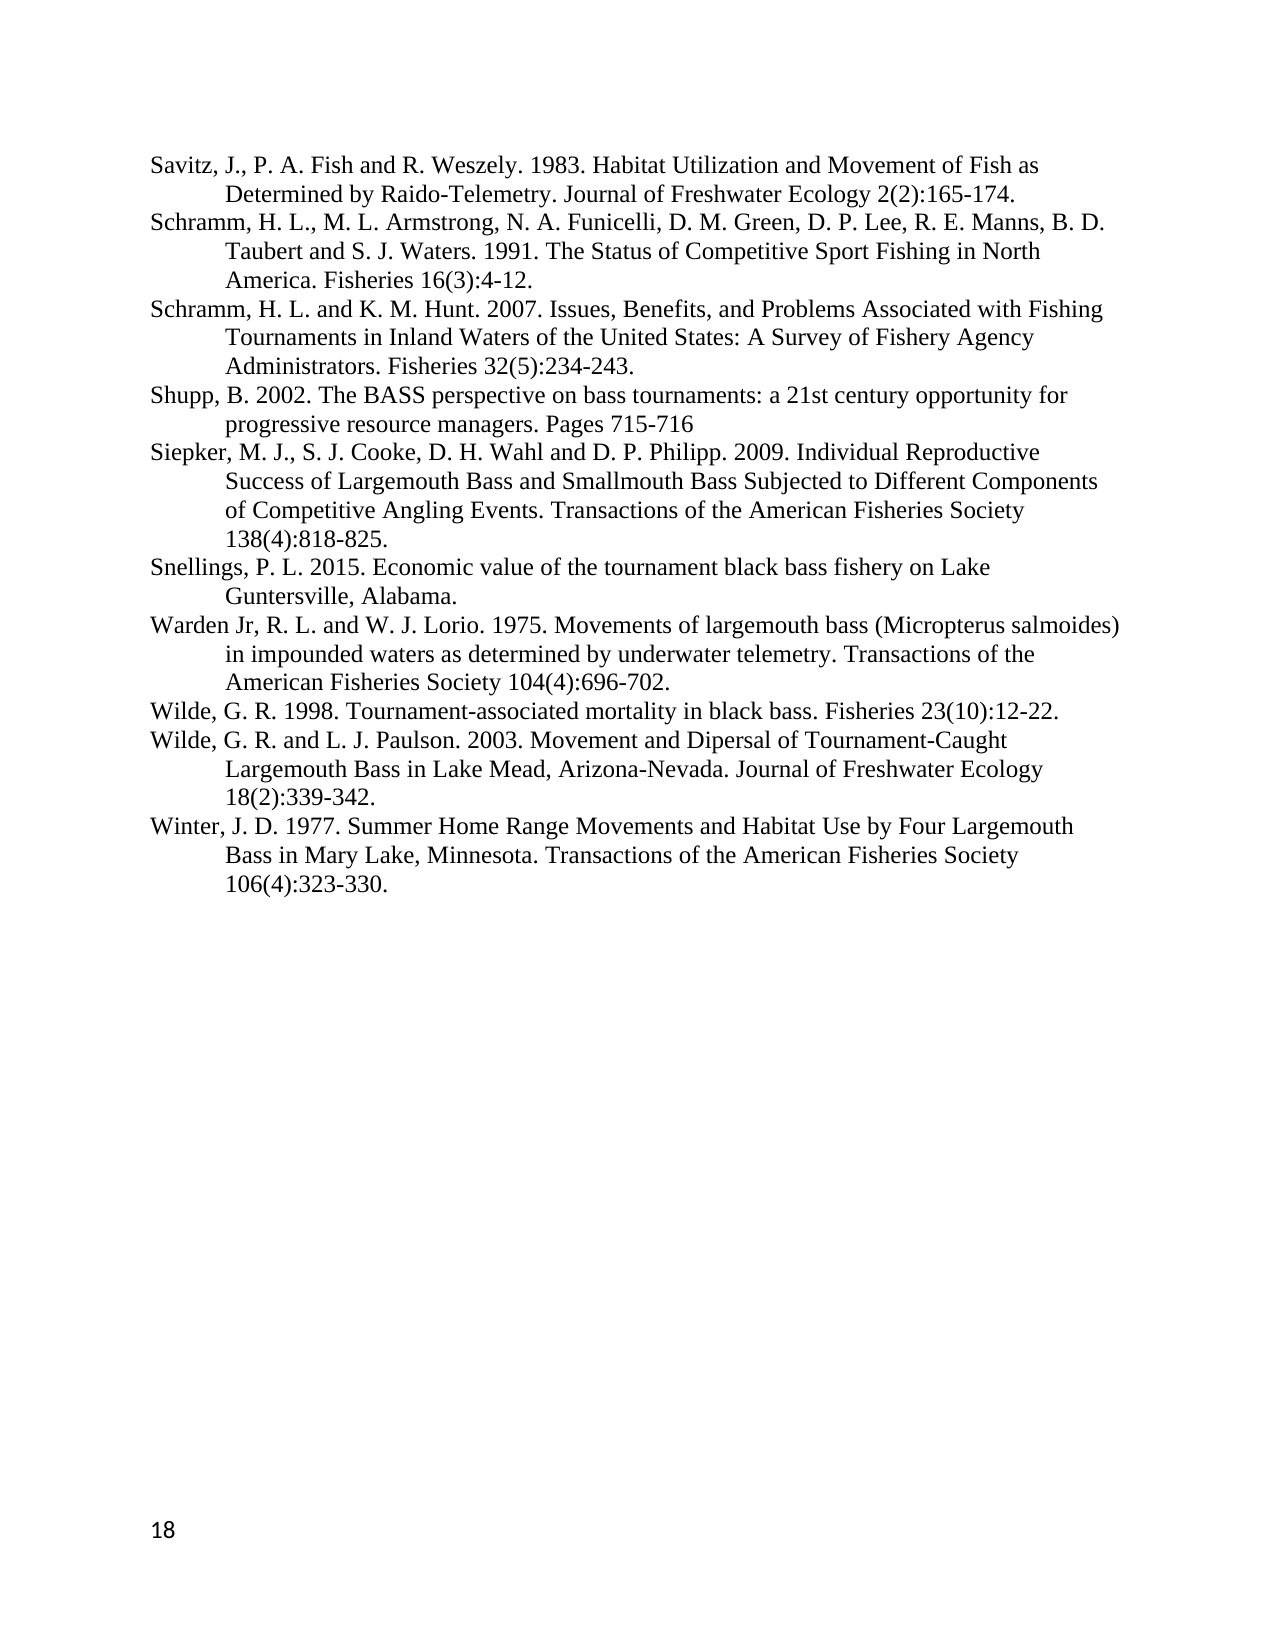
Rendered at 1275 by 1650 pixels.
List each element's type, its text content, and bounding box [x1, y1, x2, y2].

text Shupp, B. 2002. The BASS perspective on bass tournaments: a 21st century opportunity for progressive resource managers. Pages 715-716 [150, 380, 1125, 437]
text Schramm, H. L. and K. M. Hunt. 2007. Issues, Benefits, and Problems Associated with Fishing Tournaments in Inland Waters of the United States: A Survey of Fishery Agency Administrators. Fisheries 32(5):234-243. [150, 294, 1125, 380]
text Snellings, P. L. 2015. Economic value of the tournament black bass fishery on Lake Guntersville, Alabama. [150, 552, 1125, 610]
text Siepker, M. J., S. J. Cooke, D. H. Wahl and D. P. Philipp. 2009. Individual Reproductive Success of Largemouth Bass and Smallmouth Bass Subjected to Different Components of Competitive Angling Events. Transactions of the American Fisheries Society 138(4):818-825. [150, 437, 1125, 552]
text Winter, J. D. 1977. Summer Home Range Movements and Habitat Use by Four Largemouth Bass in Mary Lake, Minnesota. Transactions of the American Fisheries Society 106(4):323-330. [150, 811, 1125, 897]
text Warden Jr, R. L. and W. J. Lorio. 1975. Movements of largemouth bass (Micropterus salmoides) in impounded waters as determined by underwater telemetry. Transactions of the American Fisheries Society 104(4):696-702. [150, 610, 1125, 696]
text Wilde, G. R. and L. J. Paulson. 2003. Movement and Dipersal of Tournament-Caught Largemouth Bass in Lake Mead, Arizona-Nevada. Journal of Freshwater Ecology 18(2):339-342. [150, 725, 1125, 811]
text Wilde, G. R. 1998. Tournament-associated mortality in black bass. Fisheries 23(10):12-22. [150, 696, 1125, 725]
text Savitz, J., P. A. Fish and R. Weszely. 1983. Habitat Utilization and Movement of Fish as Determined by Raido-Telemetry. Journal of Freshwater Ecology 2(2):165-174. [150, 150, 1125, 207]
text Schramm, H. L., M. L. Armstrong, N. A. Funicelli, D. M. Green, D. P. Lee, R. E. Manns, B. D. Taubert and S. J. Waters. 1991. The Status of Competitive Sport Fishing in North America. Fisheries 16(3):4-12. [150, 207, 1125, 294]
